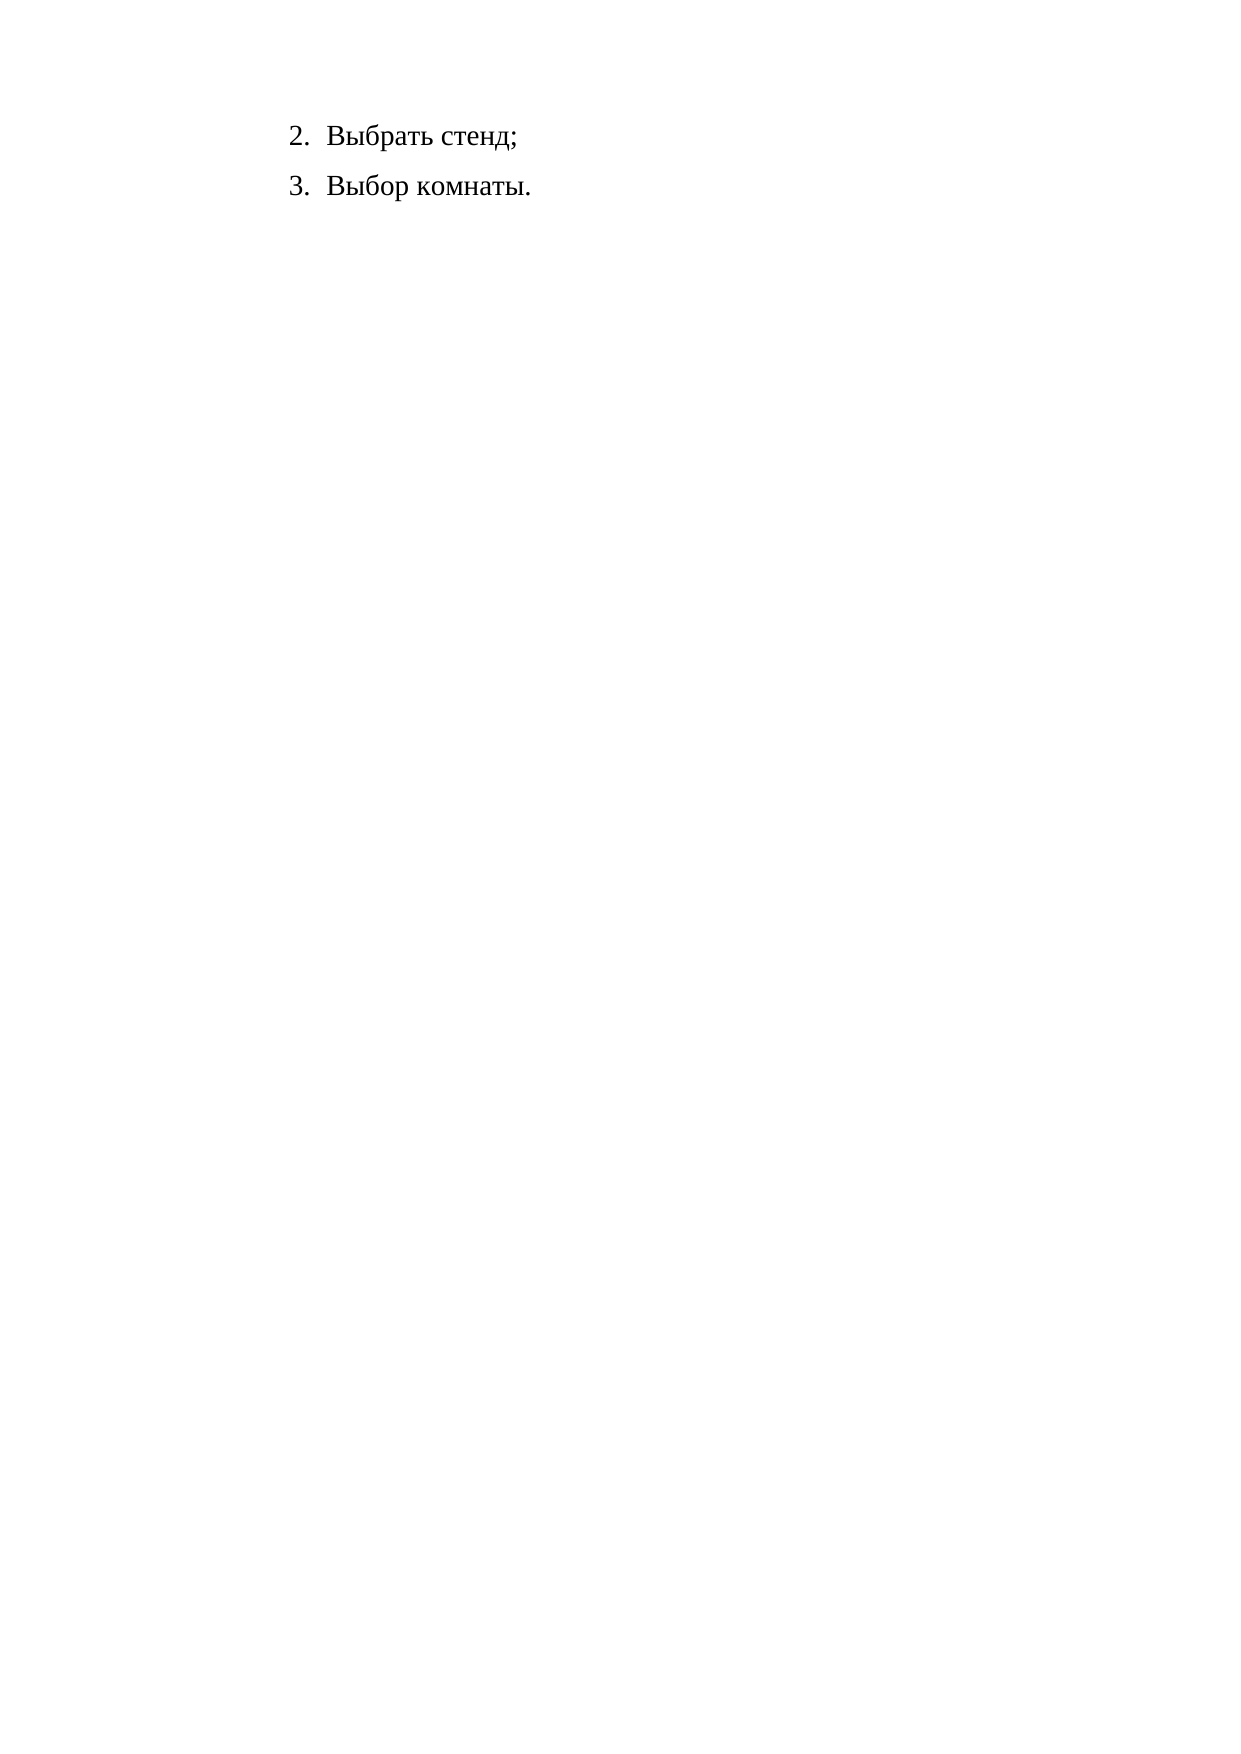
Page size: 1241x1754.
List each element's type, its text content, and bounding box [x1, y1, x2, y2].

list Выбор комнаты. [288, 168, 1152, 202]
list Выбрать стенд; [288, 118, 1152, 152]
